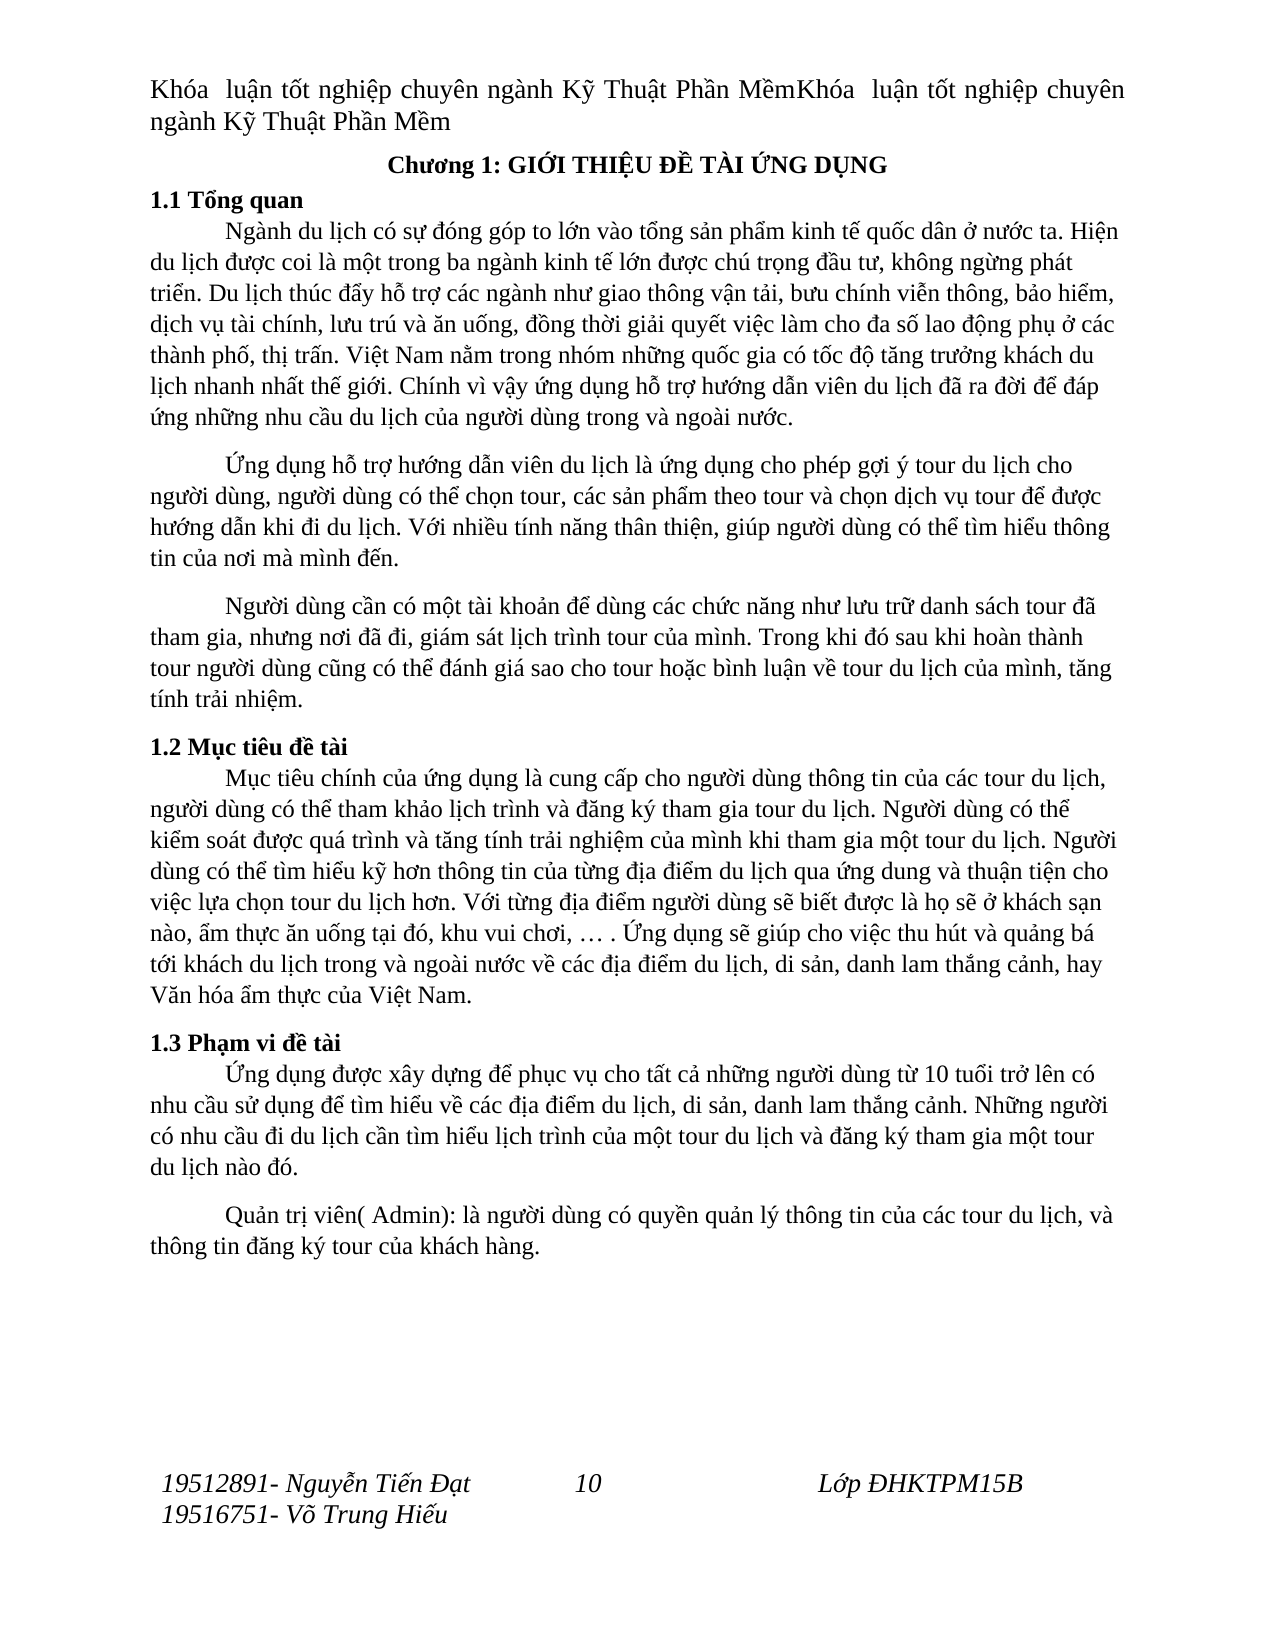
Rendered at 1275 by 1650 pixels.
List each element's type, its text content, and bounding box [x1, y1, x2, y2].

subtitle 1.1 Tổng quan [150, 185, 1125, 214]
subtitle 1.3 Phạm vi đề tài [150, 1028, 1125, 1057]
text Ngành du lịch có sự đóng góp to lớn vào tổng sản phẩm kinh tế quốc dân ở nước ta. Hiện du lịch được coi là một trong ba ngành kinh tế lớn được chú trọng đầu tư, không ngừng phát triển. Du lịch thúc đẩy hỗ trợ các ngành như giao thông vận tải, bưu chính viễn thông, bảo hiểm, dịch vụ tài chính, lưu trú và ăn uống, đồng thời giải quyết việc làm cho đa số lao động phụ ở các thành phố, thị trấn. Việt Nam nằm trong nhóm những quốc gia có tốc độ tăng trưởng khách du lịch nhanh nhất thế giới. Chính vì vậy ứng dụng hỗ trợ hướng dẫn viên du lịch đã ra đời để đáp ứng những nhu cầu du lịch của người dùng trong và ngoài nước. [150, 216, 1125, 431]
subtitle 1.2 Mục tiêu đề tài [150, 732, 1125, 761]
text Ứng dụng hỗ trợ hướng dẫn viên du lịch là ứng dụng cho phép gợi ý tour du lịch cho người dùng, người dùng có thể chọn tour, các sản phẩm theo tour và chọn dịch vụ tour để được hướng dẫn khi đi du lịch. Với nhiều tính năng thân thiện, giúp người dùng có thể tìm hiểu thông tin của nơi mà mình đến. [150, 450, 1125, 572]
text Người dùng cần có một tài khoản để dùng các chức năng như lưu trữ danh sách tour đã tham gia, nhưng nơi đã đi, giám sát lịch trình tour của mình. Trong khi đó sau khi hoàn thành tour người dùng cũng có thể đánh giá sao cho tour hoặc bình luận về tour du lịch của mình, tăng tính trải nhiệm. [150, 591, 1125, 713]
text Quản trị viên( Admin): là người dùng có quyền quản lý thông tin của các tour du lịch, và thông tin đăng ký tour của khách hàng. [150, 1200, 1125, 1259]
text Mục tiêu chính của ứng dụng là cung cấp cho người dùng thông tin của các tour du lịch, người dùng có thể tham khảo lịch trình và đăng ký tham gia tour du lịch. Người dùng có thể kiểm soát được quá trình và tăng tính trải nghiệm của mình khi tham gia một tour du lịch. Người dùng có thể tìm hiểu kỹ hơn thông tin của từng địa điểm du lịch qua ứng dung và thuận tiện cho việc lựa chọn tour du lịch hơn. Với từng địa điểm người dùng sẽ biết được là họ sẽ ở khách sạn nào, ẩm thực ăn uống tại đó, khu vui chơi, … . Ứng dụng sẽ giúp cho việc thu hút và quảng bá tới khách du lịch trong và ngoài nước về các địa điểm du lịch, di sản, danh lam thắng cảnh, hay Văn hóa ẩm thực của Việt Nam. [150, 763, 1125, 1009]
text Ứng dụng được xây dựng để phục vụ cho tất cả những người dùng từ 10 tuổi trở lên có nhu cầu sử dụng để tìm hiểu về các địa điểm du lịch, di sản, danh lam thắng cảnh. Những người có nhu cầu đi du lịch cần tìm hiểu lịch trình của một tour du lịch và đăng ký tham gia một tour du lịch nào đó. [150, 1059, 1125, 1181]
subtitle Chương 1: GIỚI THIỆU ĐỀ TÀI ỨNG DỤNG [150, 150, 1125, 179]
